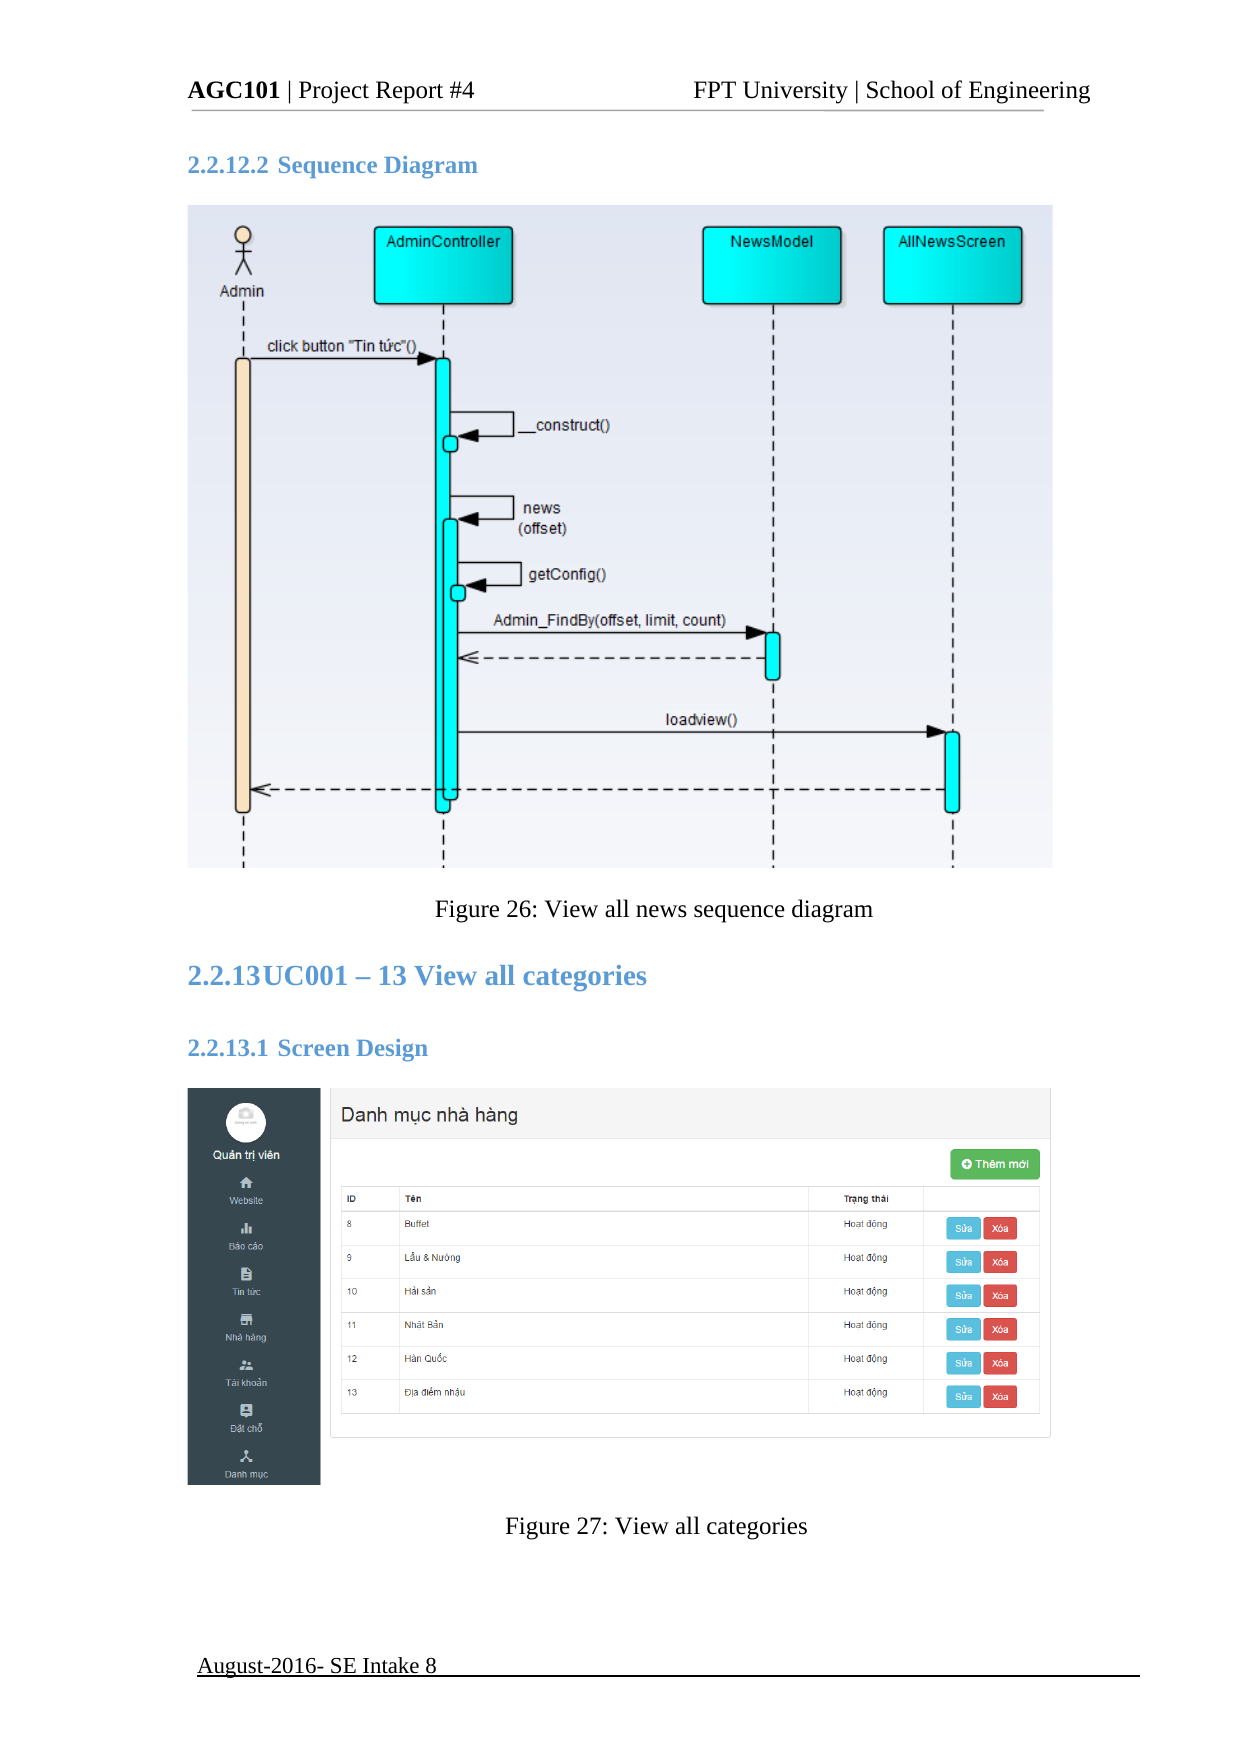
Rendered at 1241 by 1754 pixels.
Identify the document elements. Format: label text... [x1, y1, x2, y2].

picture [187, 205, 1053, 868]
picture [187, 1088, 1053, 1485]
text Figure 27: View all categories [192, 1511, 1120, 1540]
subtitle Screen Design [187, 1033, 1120, 1062]
text Figure 26: View all news sequence diagram [187, 894, 1120, 923]
subtitle UC001 – 13 View all categories [187, 958, 1120, 991]
subtitle Sequence Diagram [187, 150, 1120, 179]
